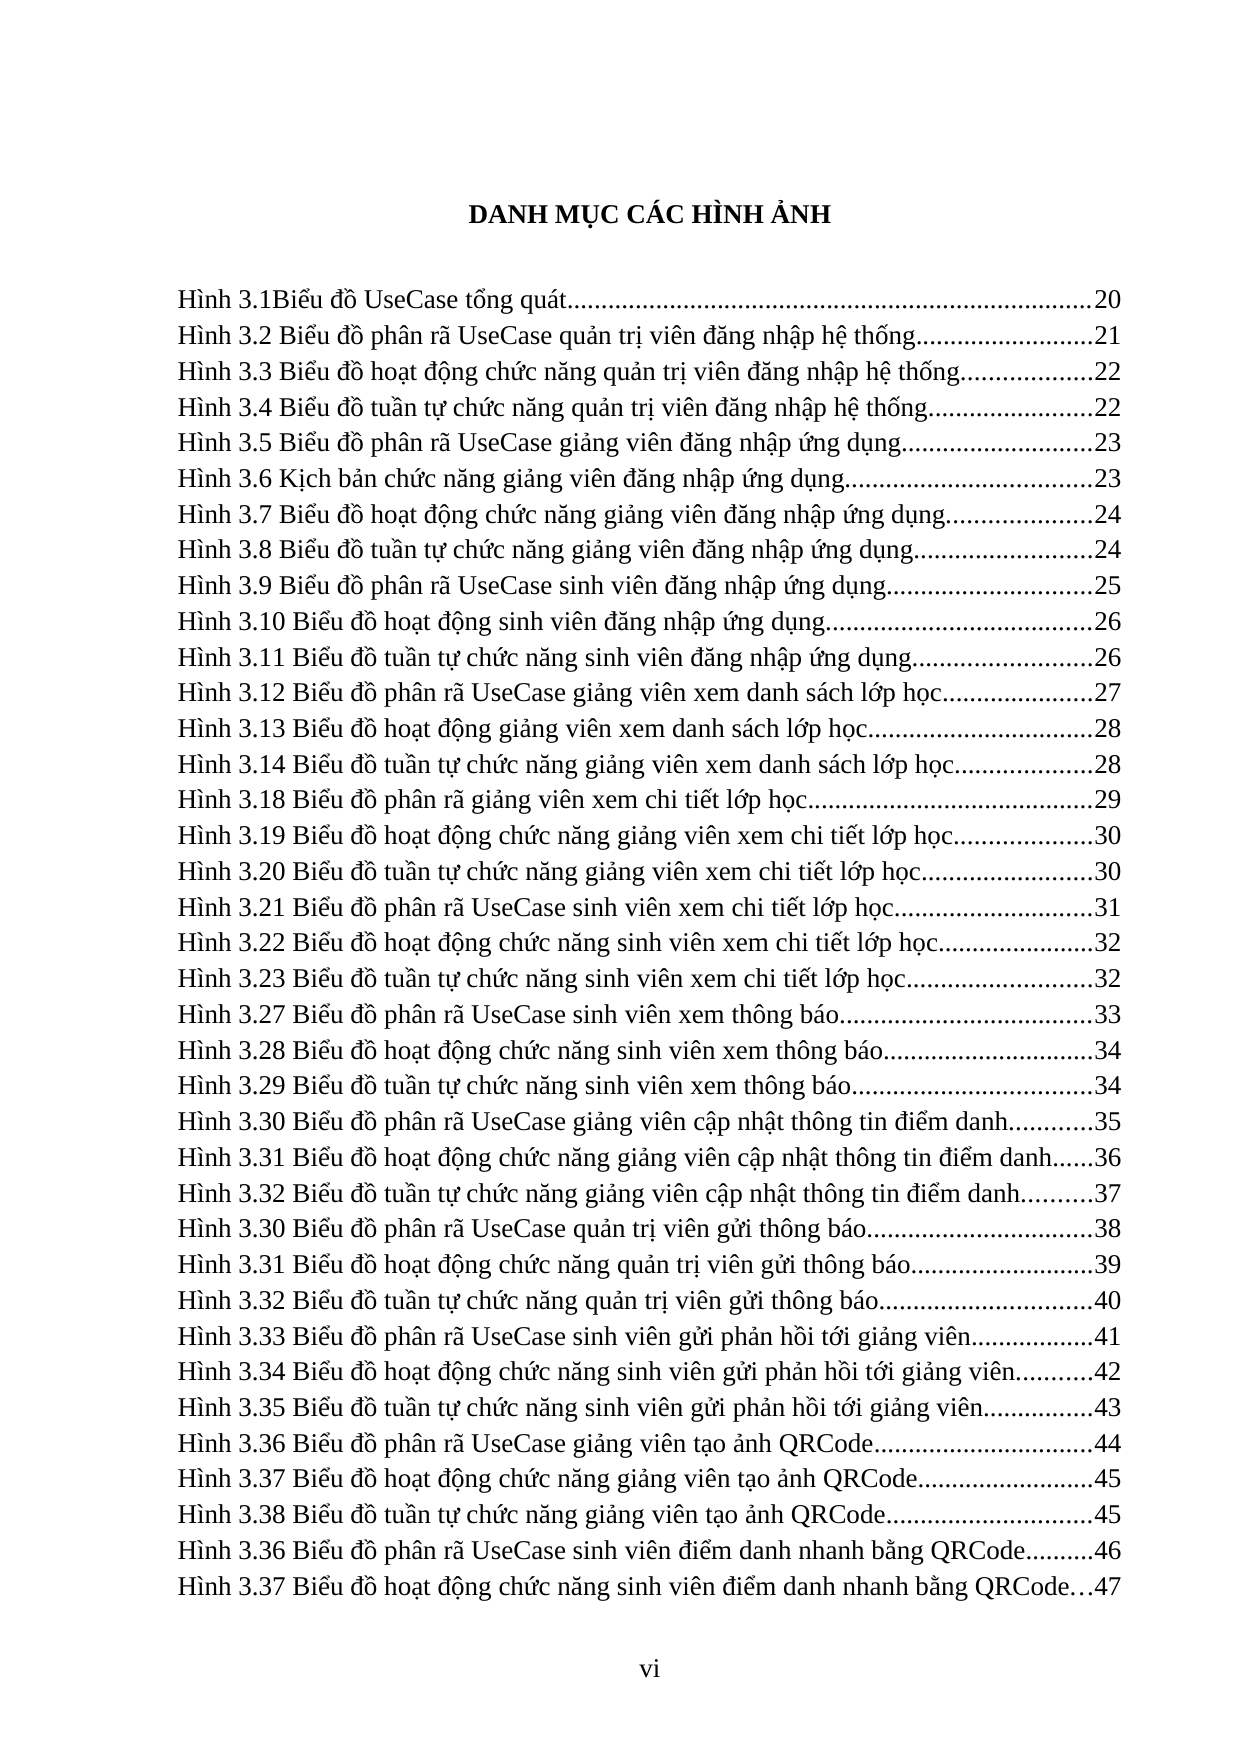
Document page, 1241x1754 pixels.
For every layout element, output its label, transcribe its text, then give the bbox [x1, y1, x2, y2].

text Hình 3.5 Biểu đồ phân rã UseCase giảng viên đăng nhập ứng dụng 23 [177, 426, 1122, 457]
text Hình 3.36 Biểu đồ phân rã UseCase giảng viên tạo ảnh QRCode 44 [177, 1427, 1122, 1458]
text Hình 3.9 Biểu đồ phân rã UseCase sinh viên đăng nhập ứng dụng 25 [177, 569, 1122, 600]
text Hình 3.13 Biểu đồ hoạt động giảng viên xem danh sách lớp học 28 [177, 712, 1122, 743]
text Hình 3.32 Biểu đồ tuần tự chức năng quản trị viên gửi thông báo 40 [177, 1284, 1122, 1315]
text Hình 3.7 Biểu đồ hoạt động chức năng giảng viên đăng nhập ứng dụng 24 [177, 498, 1122, 529]
text Hình 3.33 Biểu đồ phân rã UseCase sinh viên gửi phản hồi tới giảng viên 41 [177, 1319, 1122, 1351]
text Hình 3.31 Biểu đồ hoạt động chức năng giảng viên cập nhật thông tin điểm danh 36 [177, 1141, 1122, 1172]
text Hình 3.12 Biểu đồ phân rã UseCase giảng viên xem danh sách lớp học 27 [177, 676, 1122, 708]
text Hình 3.22 Biểu đồ hoạt động chức năng sinh viên xem chi tiết lớp học 32 [177, 927, 1122, 958]
text Hình 3.21 Biểu đồ phân rã UseCase sinh viên xem chi tiết lớp học 31 [177, 891, 1122, 922]
text Hình 3.27 Biểu đồ phân rã UseCase sinh viên xem thông báo 33 [177, 998, 1122, 1029]
text Hình 3.30 Biểu đồ phân rã UseCase quản trị viên gửi thông báo 38 [177, 1212, 1122, 1243]
text Hình 3.31 Biểu đồ hoạt động chức năng quản trị viên gửi thông báo 39 [177, 1248, 1122, 1279]
text Hình 3.18 Biểu đồ phân rã giảng viên xem chi tiết lớp học 29 [177, 784, 1122, 815]
text Hình 3.35 Biểu đồ tuần tự chức năng sinh viên gửi phản hồi tới giảng viên 43 [177, 1391, 1122, 1422]
text Hình 3.14 Biểu đồ tuần tự chức năng giảng viên xem danh sách lớp học 28 [177, 748, 1122, 779]
subtitle DANH MỤC CÁC HÌNH ẢNH [177, 198, 1122, 229]
text Hình 3.36 Biểu đồ phân rã UseCase sinh viên điểm danh nhanh bằng QRCode 46 [177, 1534, 1122, 1565]
text Hình 3.29 Biểu đồ tuần tự chức năng sinh viên xem thông báo 34 [177, 1069, 1122, 1101]
text Hình 3.1Biểu đồ UseCase tổng quát 20 [177, 283, 1122, 314]
text Hình 3.20 Biểu đồ tuần tự chức năng giảng viên xem chi tiết lớp học 30 [177, 855, 1122, 886]
text Hình 3.19 Biểu đồ hoạt động chức năng giảng viên xem chi tiết lớp học 30 [177, 819, 1122, 851]
text Hình 3.32 Biểu đồ tuần tự chức năng giảng viên cập nhật thông tin điểm danh 37 [177, 1177, 1122, 1208]
text Hình 3.37 Biểu đồ hoạt động chức năng sinh viên điểm danh nhanh bằng QRCode 47 [177, 1570, 1122, 1601]
text Hình 3.8 Biểu đồ tuần tự chức năng giảng viên đăng nhập ứng dụng 24 [177, 533, 1122, 565]
text Hình 3.6 Kịch bản chức năng giảng viên đăng nhập ứng dụng 23 [177, 462, 1122, 493]
text Hình 3.11 Biểu đồ tuần tự chức năng sinh viên đăng nhập ứng dụng 26 [177, 641, 1122, 672]
text Hình 3.28 Biểu đồ hoạt động chức năng sinh viên xem thông báo 34 [177, 1034, 1122, 1065]
text Hình 3.4 Biểu đồ tuần tự chức năng quản trị viên đăng nhập hệ thống 22 [177, 391, 1122, 422]
text Hình 3.10 Biểu đồ hoạt động sinh viên đăng nhập ứng dụng 26 [177, 605, 1122, 636]
text Hình 3.38 Biểu đồ tuần tự chức năng giảng viên tạo ảnh QRCode 45 [177, 1498, 1122, 1529]
text Hình 3.23 Biểu đồ tuần tự chức năng sinh viên xem chi tiết lớp học 32 [177, 962, 1122, 993]
text Hình 3.37 Biểu đồ hoạt động chức năng giảng viên tạo ảnh QRCode 45 [177, 1462, 1122, 1494]
text Hình 3.30 Biểu đồ phân rã UseCase giảng viên cập nhật thông tin điểm danh 35 [177, 1105, 1122, 1136]
text Hình 3.34 Biểu đồ hoạt động chức năng sinh viên gửi phản hồi tới giảng viên 42 [177, 1355, 1122, 1386]
text Hình 3.3 Biểu đồ hoạt động chức năng quản trị viên đăng nhập hệ thống 22 [177, 355, 1122, 386]
text Hình 3.2 Biểu đồ phân rã UseCase quản trị viên đăng nhập hệ thống 21 [177, 319, 1122, 350]
